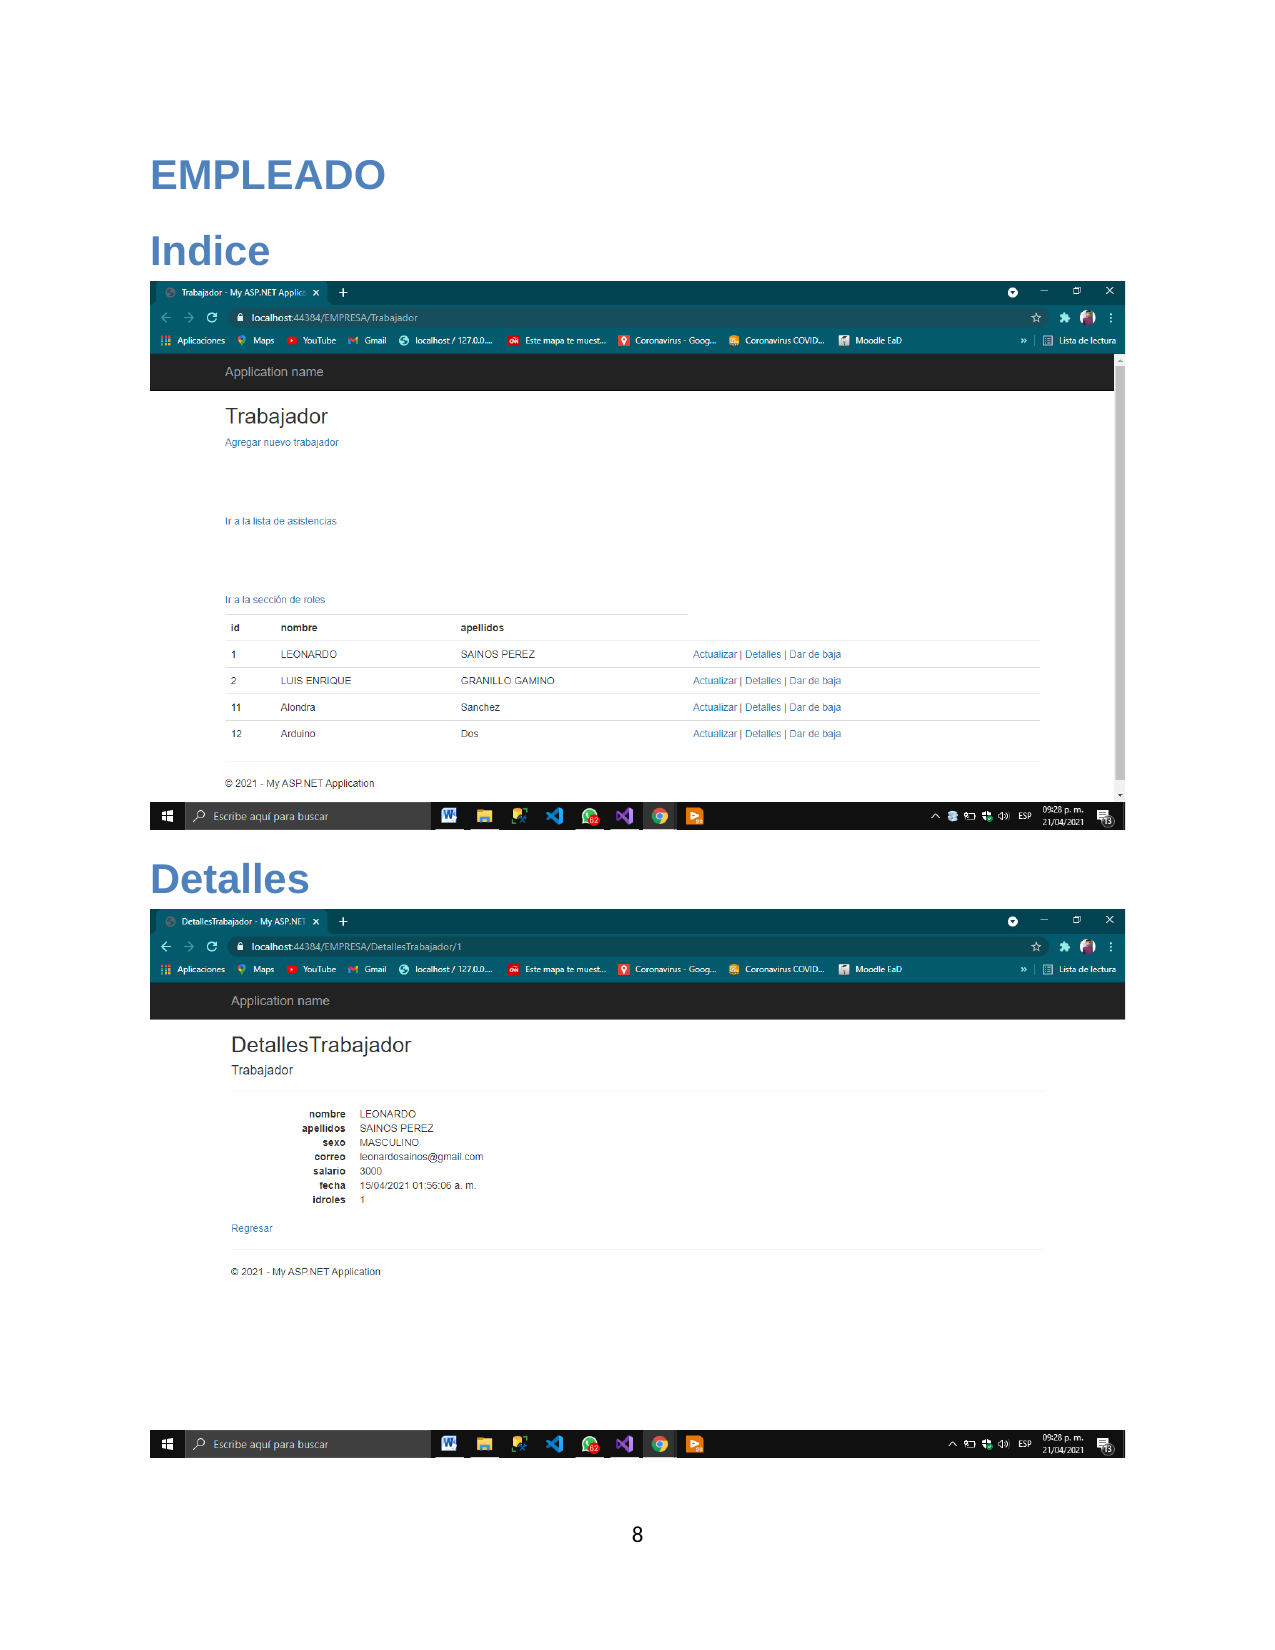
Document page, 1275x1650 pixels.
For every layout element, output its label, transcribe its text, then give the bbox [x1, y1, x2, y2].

picture [150, 281, 1125, 830]
subtitle EMPLEADO [150, 150, 1125, 198]
subtitle Detalles [150, 854, 1125, 902]
picture [150, 909, 1125, 1458]
subtitle Indice [150, 226, 1125, 274]
